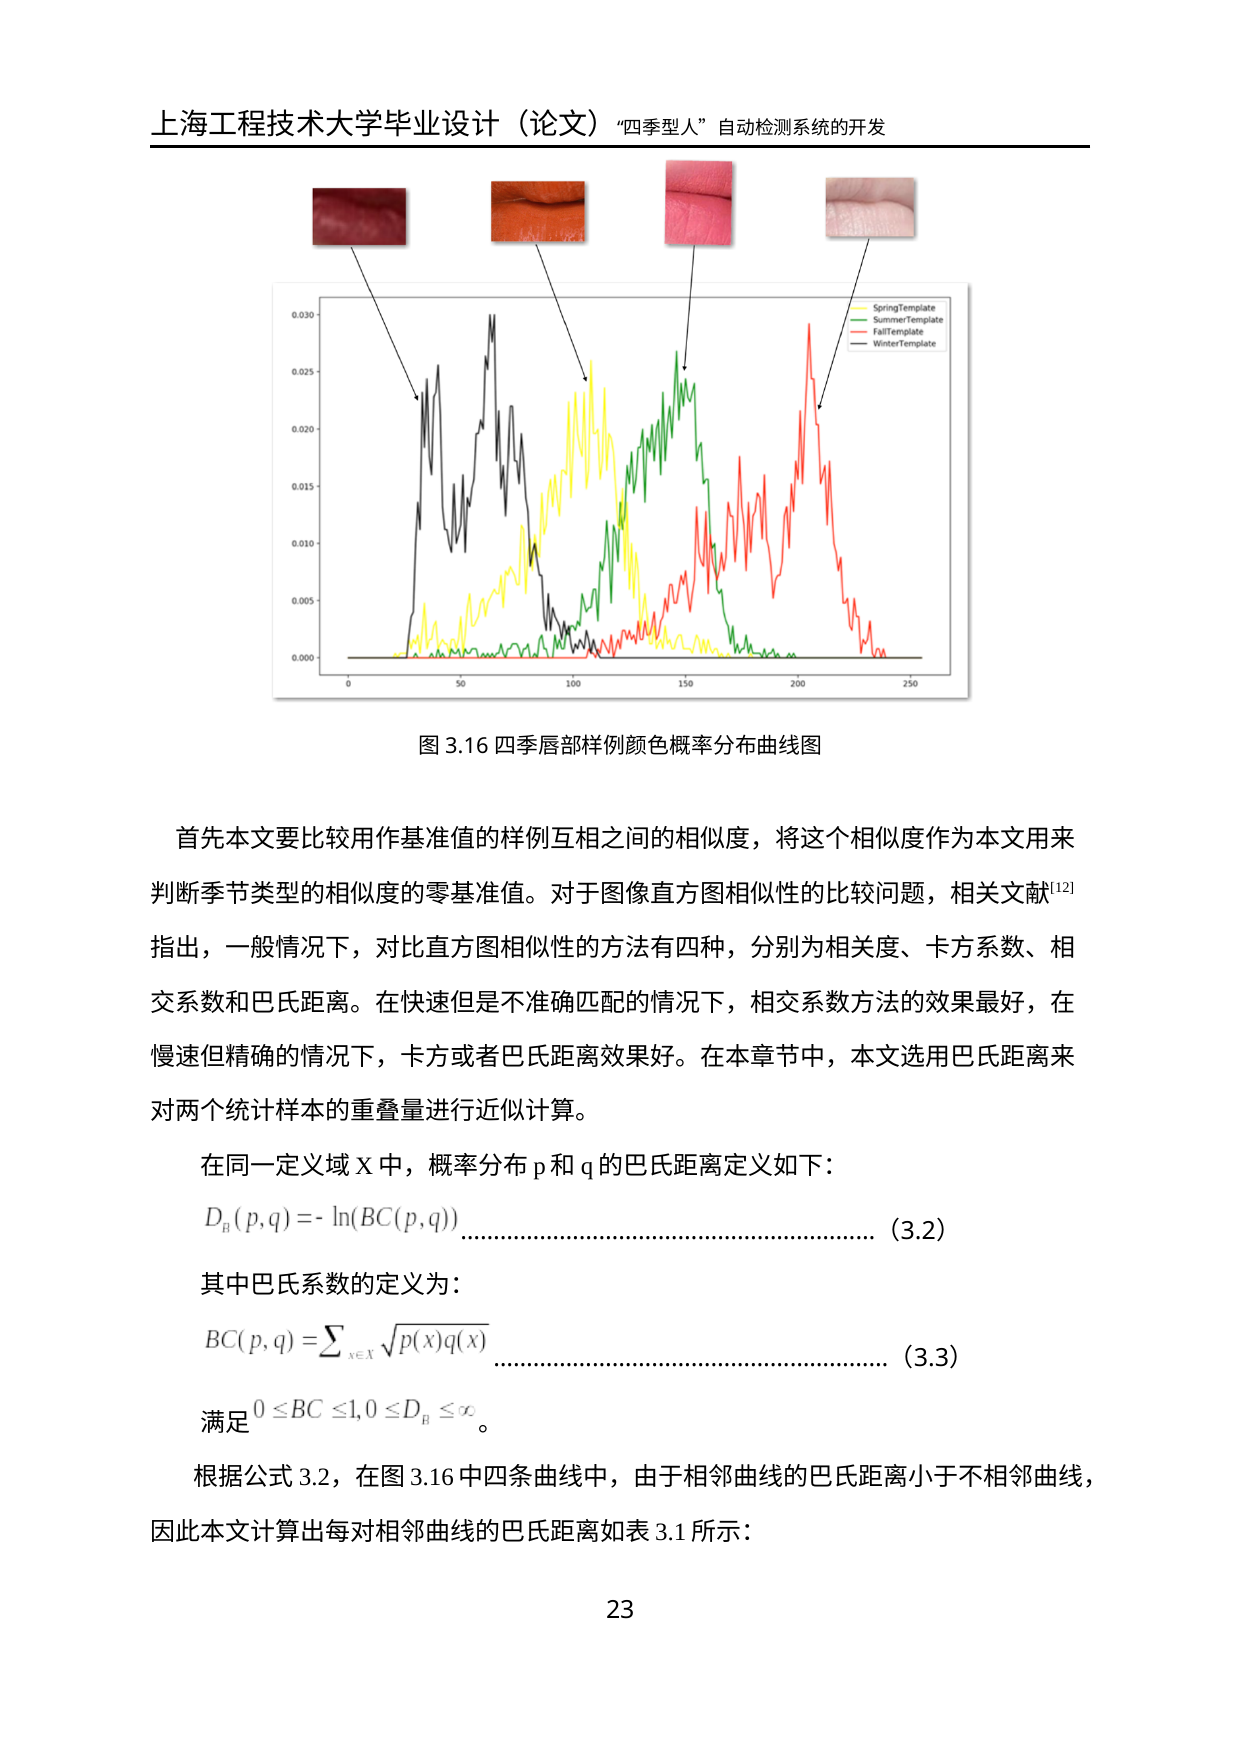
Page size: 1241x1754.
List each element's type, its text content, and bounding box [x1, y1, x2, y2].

text 满足。 [150, 1391, 1090, 1438]
picture [232, 150, 1008, 714]
text 在同一定义域X中，概率分布p和q的巴氏距离定义如下： [150, 1145, 1090, 1181]
text 其中巴氏系数的定义为： [150, 1265, 1090, 1301]
text 图 3.16 四季唇部样例颜色概率分布曲线图 [150, 728, 1090, 760]
text 根据公式3.2，在图3.16中四条曲线中，由于相邻曲线的巴氏距离小于不相邻曲线，因此本文计算出每对相邻曲线的巴氏距离如表3.1所示： [150, 1457, 1090, 1547]
text 首先本文要比较用作基准值的样例互相之间的相似度，将这个相似度作为本文用来判断季节类型的相似度的零基准值。对于图像直方图相似性的比较问题，相关文献[12]指出，一般情况下，对比直方图相似性的方法有四种，分别为相关度、卡方系数、相交系数和巴氏距离。在快速但是不准确匹配的情况下，相交系数方法的效果最好，在慢速但精确的情况下，卡方或者巴氏距离效果好。在本章节中，本文选用巴氏距离来对两个统计样本的重叠量进行近似计算。 [150, 819, 1090, 1127]
text ……………………………………………………（3.3） [150, 1319, 1090, 1373]
text ………………………………………………………（3.2） [150, 1199, 1090, 1247]
